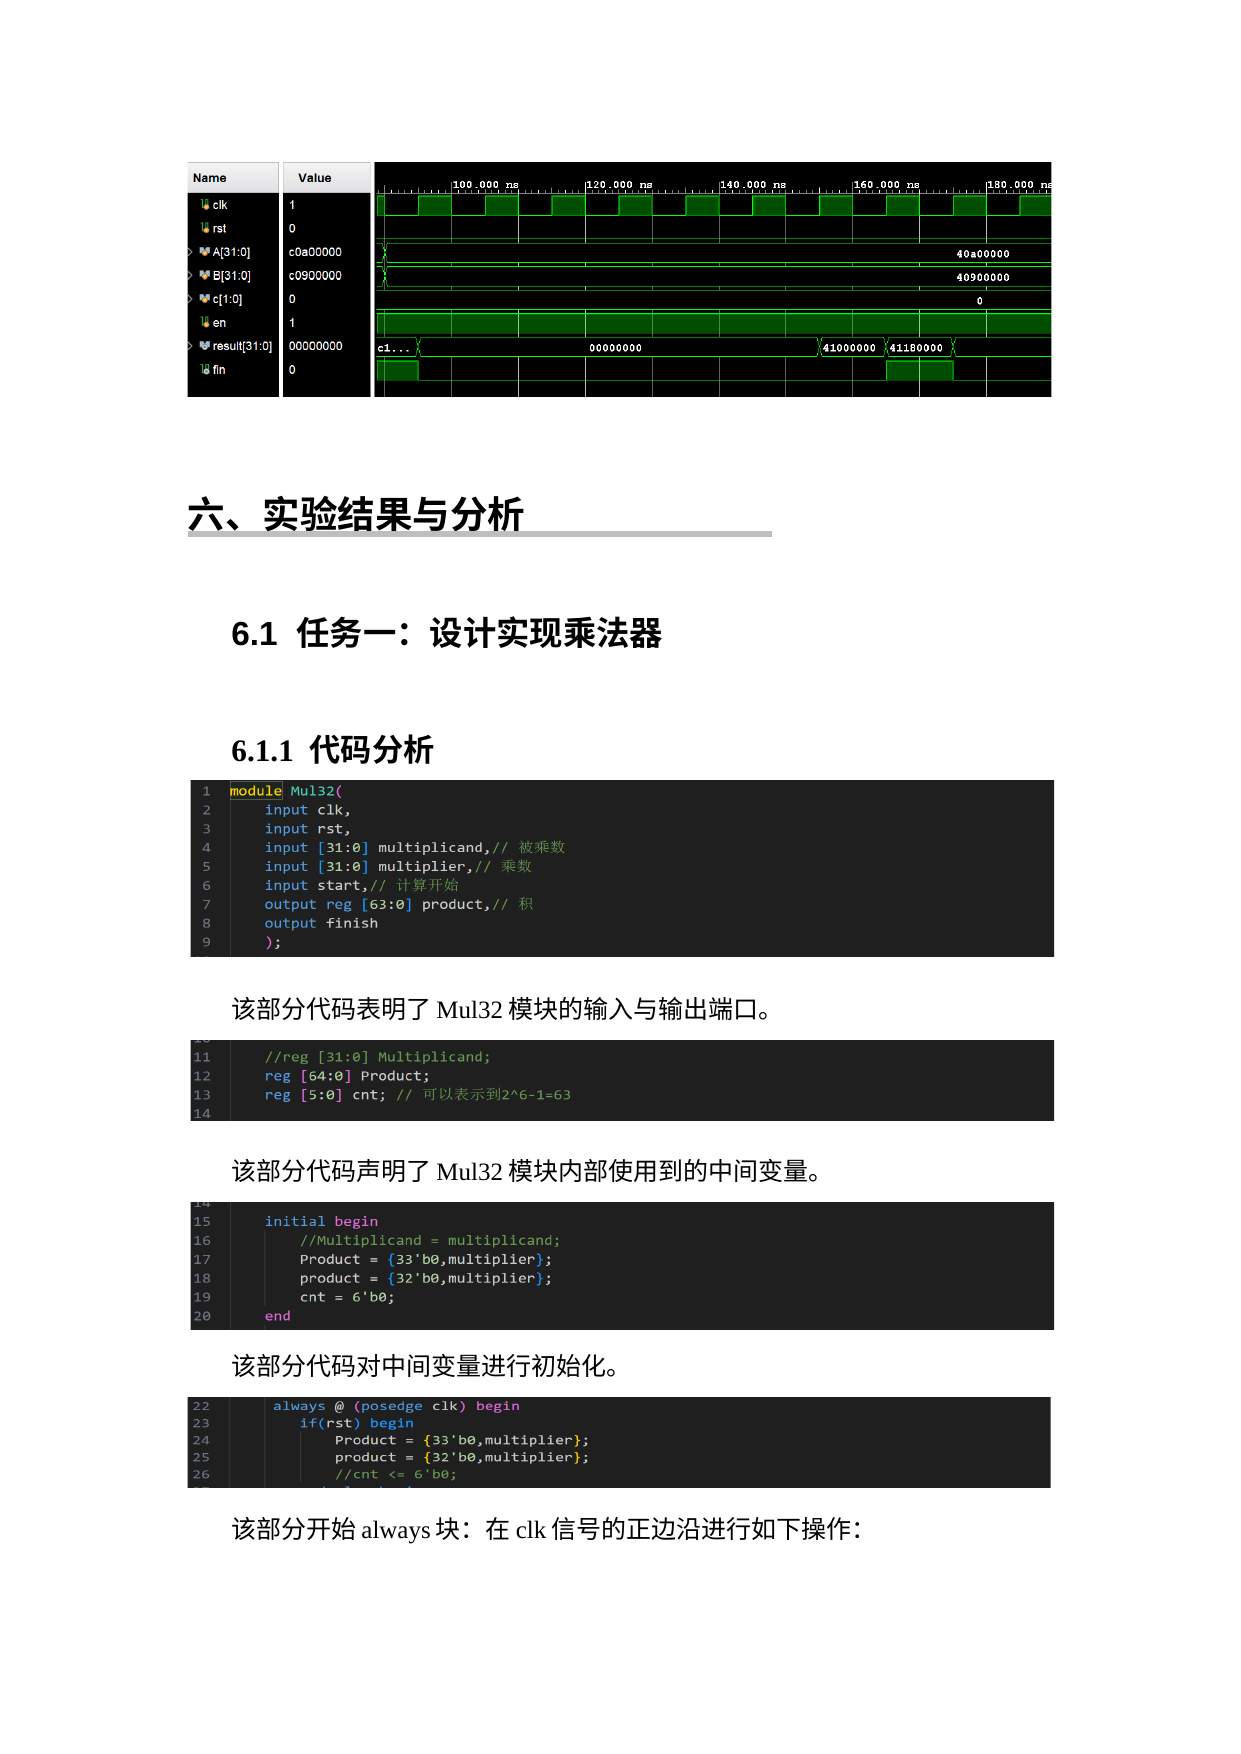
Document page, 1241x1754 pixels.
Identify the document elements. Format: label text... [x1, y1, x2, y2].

picture [187, 1397, 1051, 1488]
picture [190, 1202, 1055, 1330]
text 该部分开始always块：在clk信号的正边沿进行如下操作： [187, 1495, 1053, 1560]
subtitle 6.1 任务一：设计实现乘法器 [187, 599, 1053, 664]
picture [187, 162, 1052, 397]
list 六、实验结果与分析 [187, 480, 1053, 545]
text 该部分代码声明了Mul32模块内部使用到的中间变量。 [187, 1137, 1053, 1202]
text 6.1.1 代码分析 [187, 715, 1053, 780]
picture [190, 1040, 1055, 1121]
picture [190, 780, 1055, 957]
text 该部分代码对中间变量进行初始化。 [187, 1332, 1053, 1397]
text 该部分代码表明了Mul32模块的输入与输出端口。 [187, 975, 1053, 1040]
